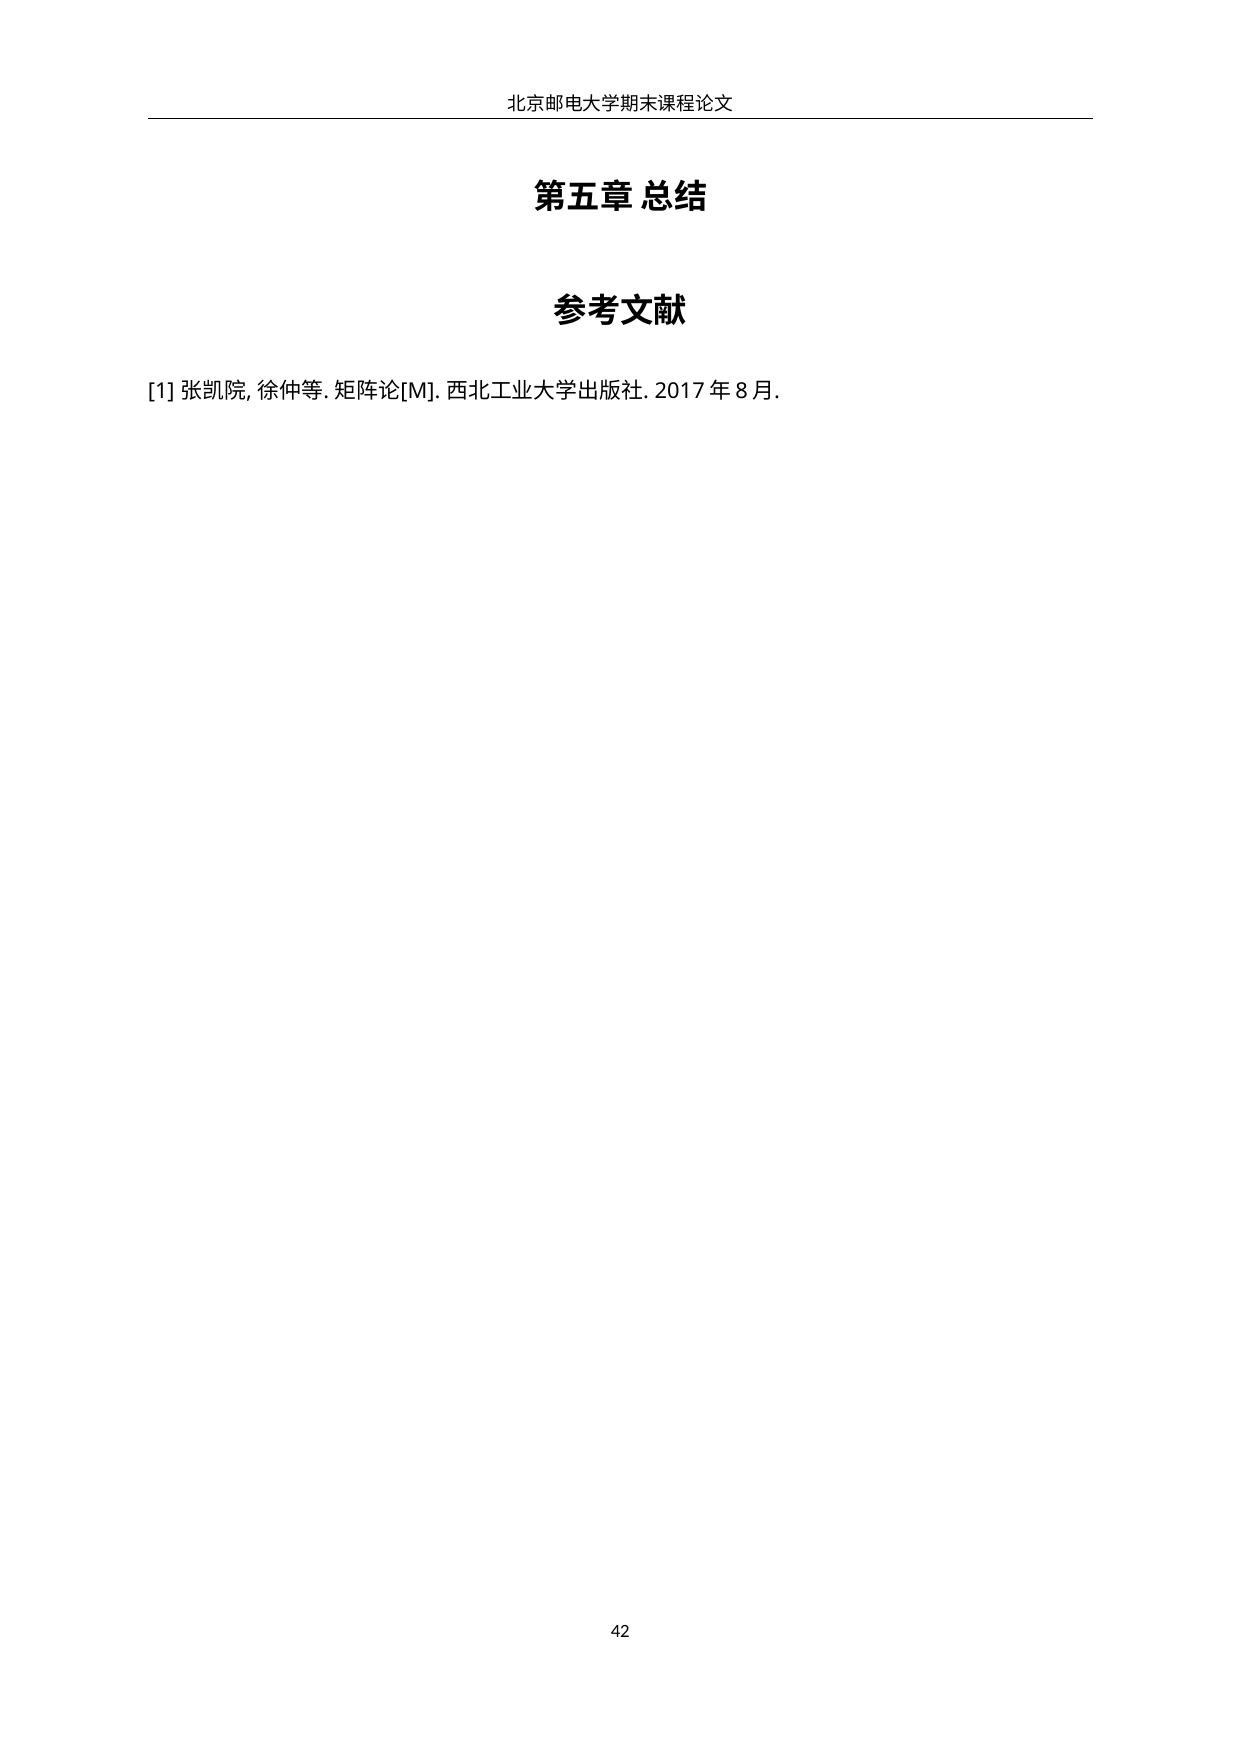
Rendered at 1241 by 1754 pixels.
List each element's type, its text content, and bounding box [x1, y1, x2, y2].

subtitle 参考文献 [148, 275, 1093, 340]
subtitle 第五章 总结 [148, 162, 1093, 227]
text [1] 张凯院, 徐仲等. 矩阵论[M]. 西北工业大学出版社. 2017年8月. [148, 373, 1093, 405]
